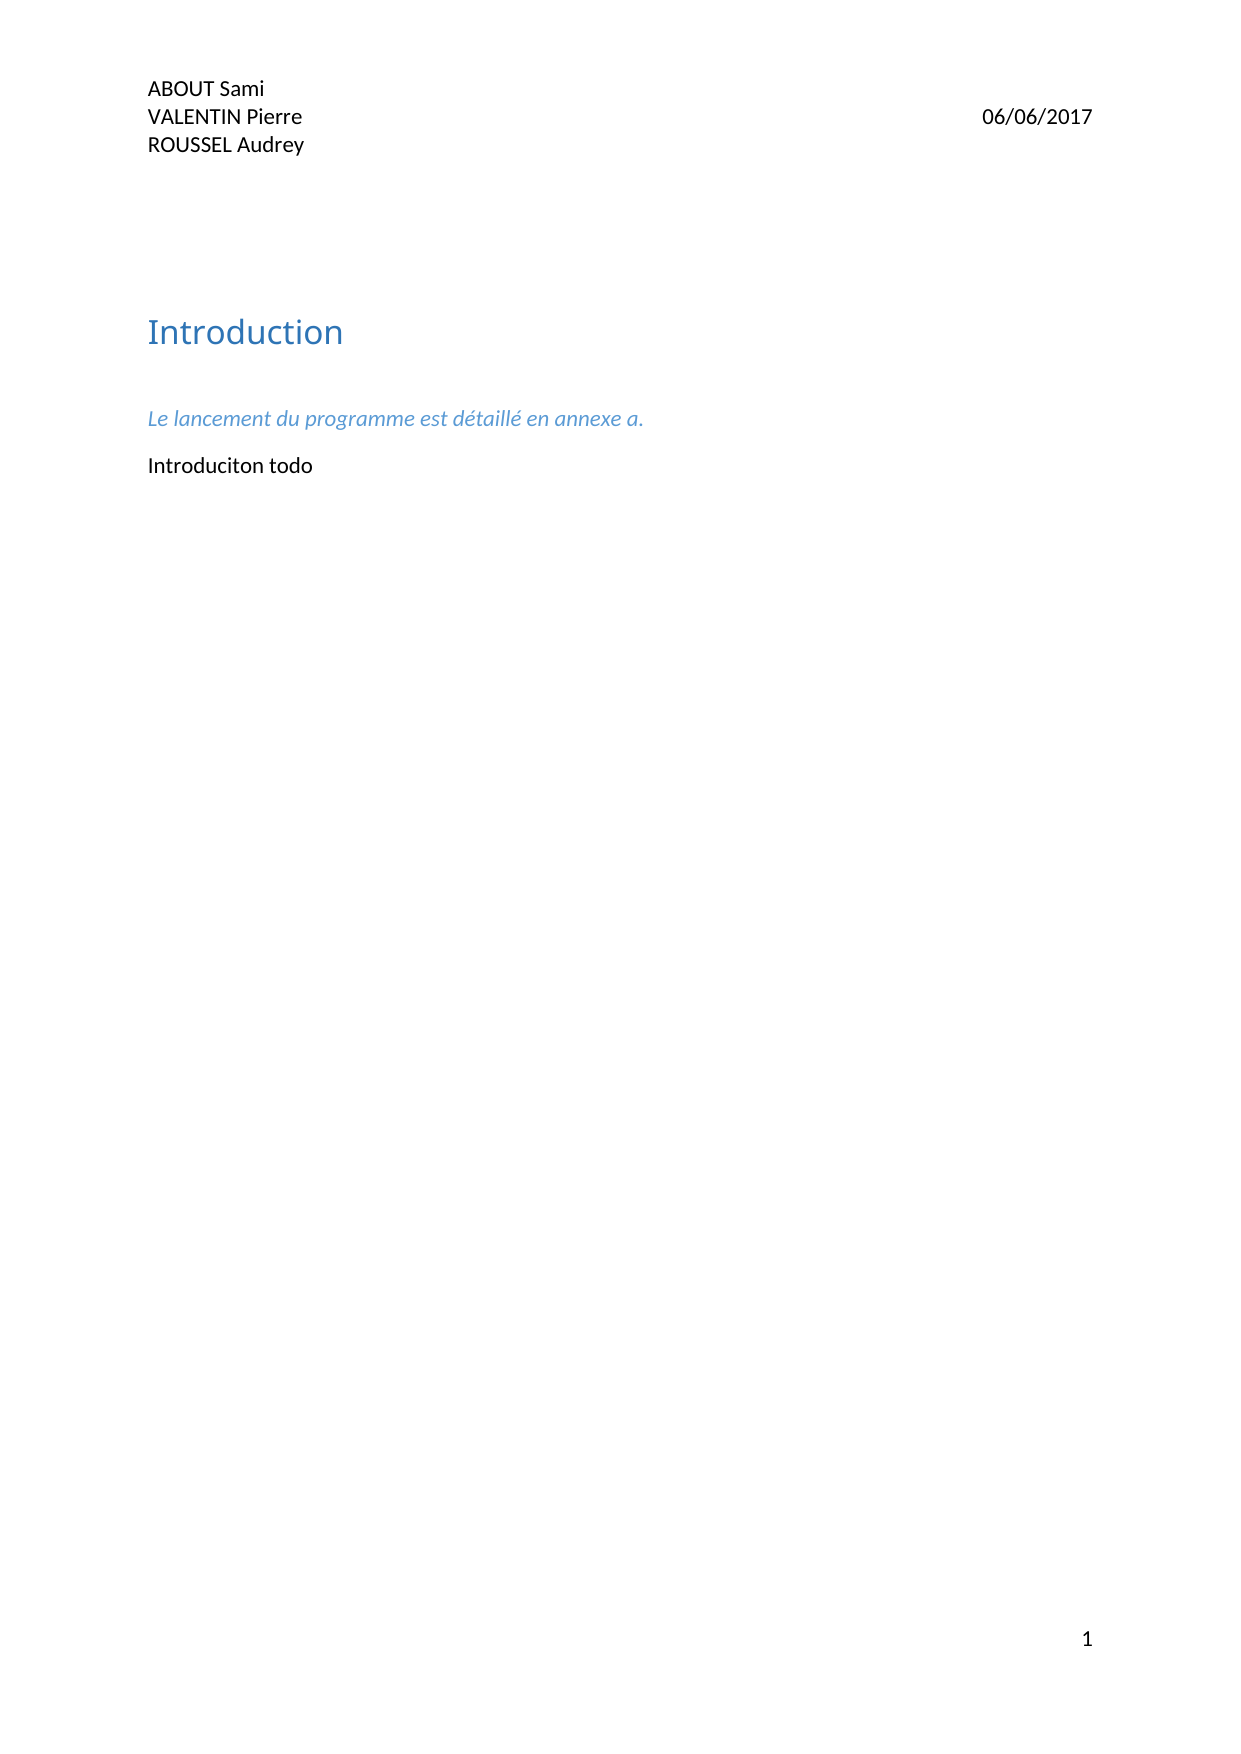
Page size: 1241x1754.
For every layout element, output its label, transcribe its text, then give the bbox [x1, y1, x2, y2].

text Le lancement du programme est détaillé en annexe a. [148, 404, 1093, 433]
subtitle Introduction [148, 309, 1093, 354]
text Introduciton todo [148, 451, 1093, 479]
